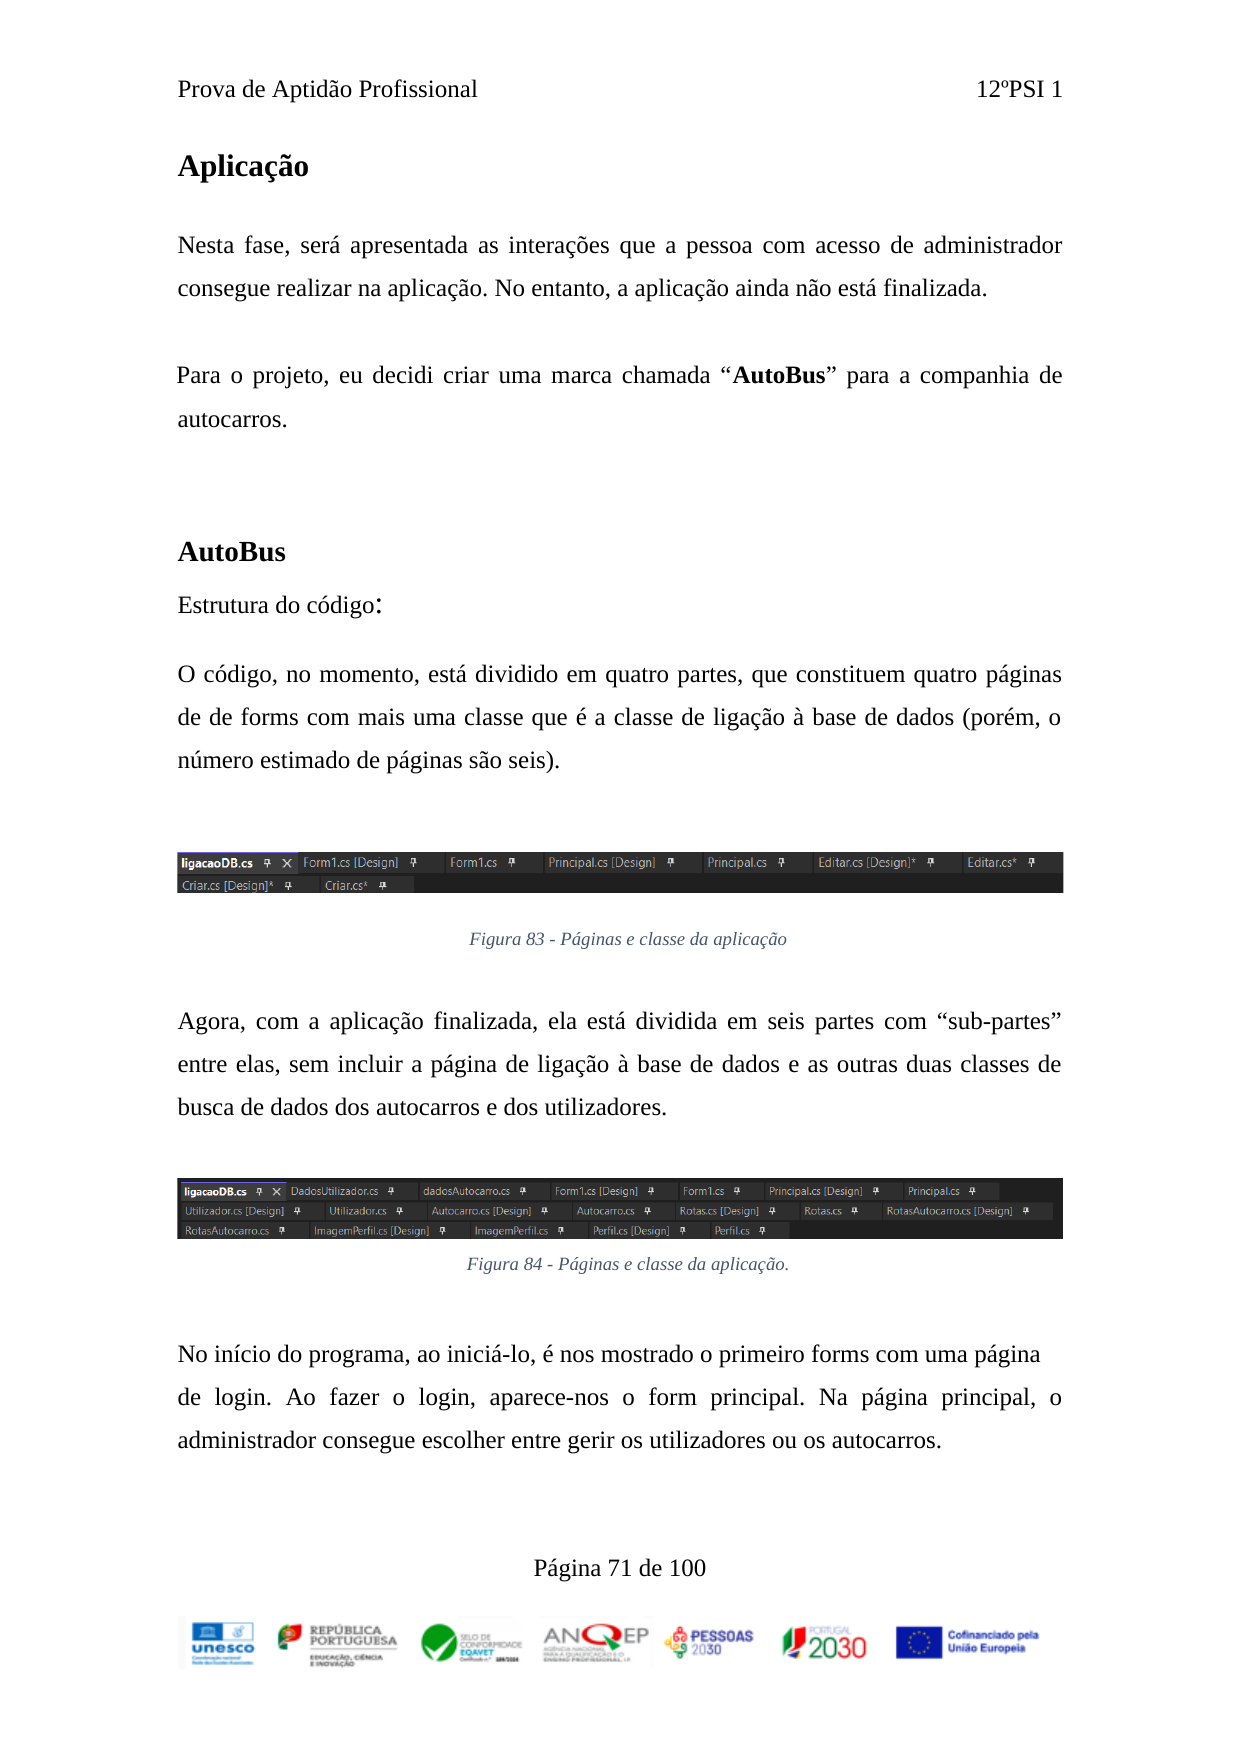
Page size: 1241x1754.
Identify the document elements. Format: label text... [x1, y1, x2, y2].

text Figura 84 - Páginas e classe da aplicação. [195, 1253, 1063, 1275]
text No início do programa, ao iniciá-lo, é nos mostrado o primeiro forms com uma página [177, 1339, 1063, 1367]
picture [177, 1615, 1084, 1677]
text Para o projeto, eu decidi criar uma marca chamada “AutoBus” para a companhia de autocarros. [176, 361, 1063, 432]
text Nesta fase, será apresentada as interações que a pessoa com acesso de administrador consegue realizar na aplicação. No entanto, a aplicação ainda não está finalizada. [177, 230, 1063, 302]
text AutoBus [177, 534, 1063, 567]
picture [177, 1178, 1063, 1239]
text Agora, com a aplicação finalizada, ela está dividida em seis partes com “sub-partes” entre elas, sem incluir a página de ligação à base de dados e as outras duas classes de busca de dados dos autocarros e dos utilizadores. [177, 1006, 1063, 1121]
picture [177, 852, 1064, 893]
subtitle Aplicação [177, 148, 1063, 183]
text Estrutura do código: [177, 585, 1063, 621]
text de login. Ao fazer o login, aparece-nos o form principal. Na página principal, o administrador consegue escolher entre gerir os utilizadores ou os autocarros. [177, 1382, 1063, 1454]
text O código, no momento, está dividido em quatro partes, que constituem quatro páginas de de forms com mais uma classe que é a classe de ligação à base de dados (porém, o número estimado de páginas são seis). [177, 659, 1063, 774]
